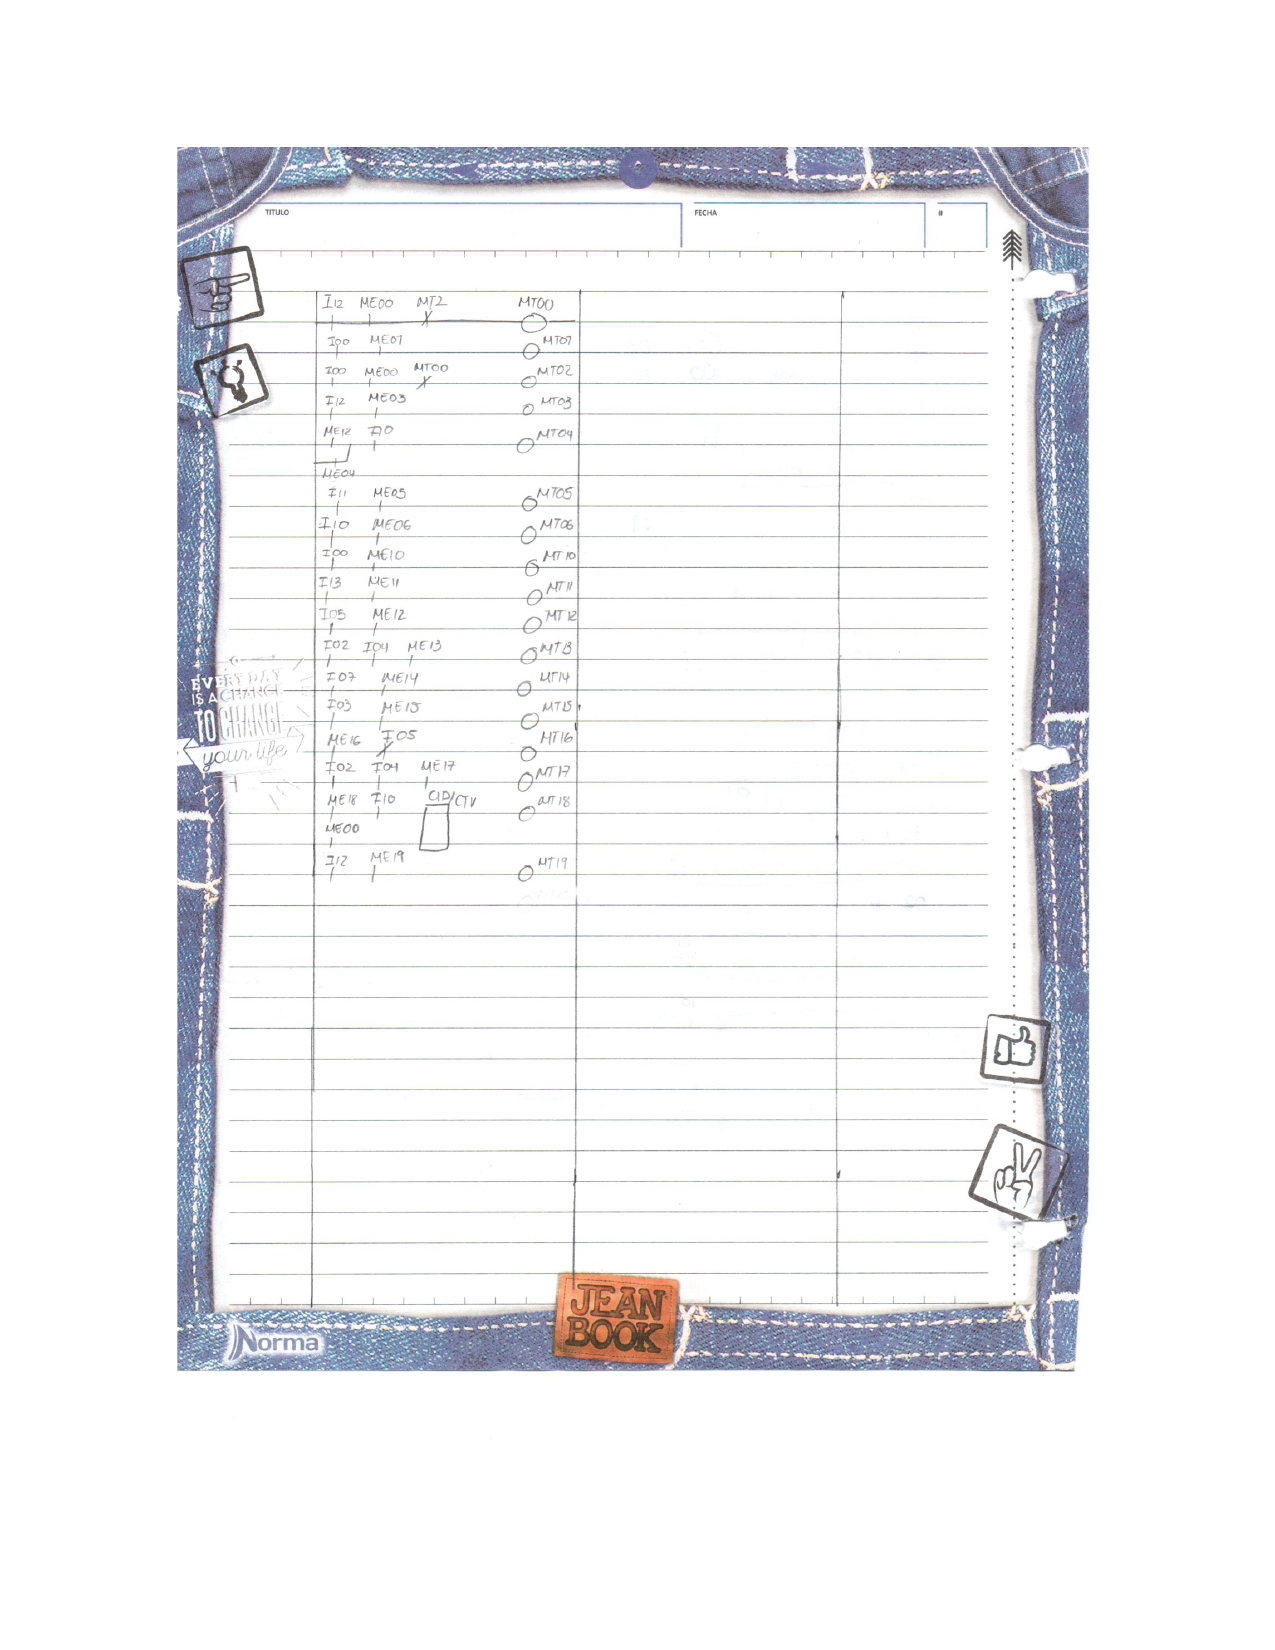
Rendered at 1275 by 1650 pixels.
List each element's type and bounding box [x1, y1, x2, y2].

picture [177, 147, 1098, 1449]
